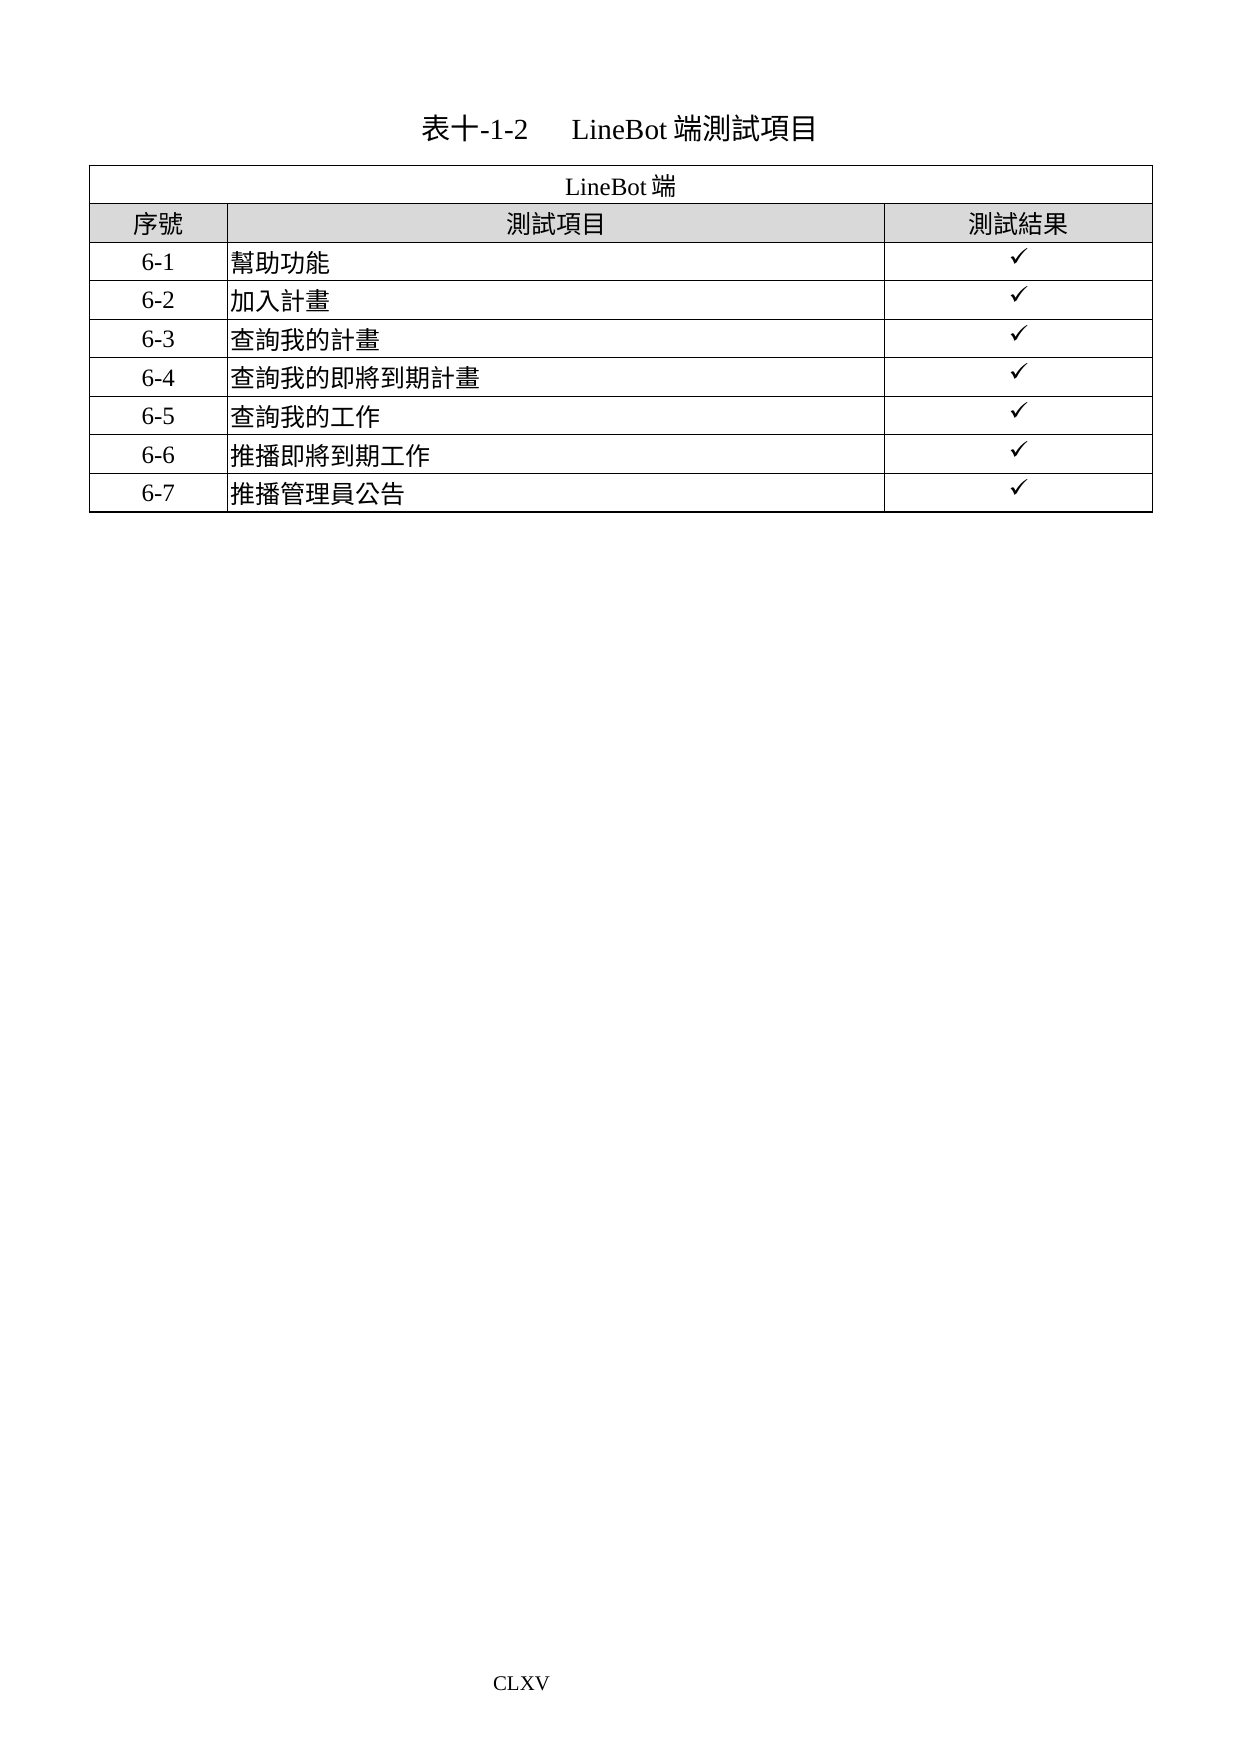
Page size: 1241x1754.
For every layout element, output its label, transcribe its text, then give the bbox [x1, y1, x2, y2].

table_cell 6-7 [90, 474, 227, 511]
table_cell 推播管理員公告 [228, 474, 884, 511]
table_cell [885, 281, 1152, 319]
table_cell 查詢我的工作 [228, 397, 884, 434]
table_cell 6-4 [90, 358, 227, 396]
table_cell 測試項目 [228, 204, 884, 242]
table_cell [885, 435, 1152, 473]
table_cell 6-1 [90, 243, 227, 280]
table_cell 幫助功能 [228, 243, 884, 280]
table_cell 推播即將到期工作 [228, 435, 884, 473]
table_cell [885, 243, 1152, 280]
table_cell 查詢我的計畫 [228, 320, 884, 357]
table_cell [885, 474, 1152, 511]
table_cell [885, 358, 1152, 396]
table_cell 6-3 [90, 320, 227, 357]
table_cell 6-5 [90, 397, 227, 434]
table_cell 加入計畫 [228, 281, 884, 319]
table_cell 測試結果 [885, 204, 1152, 242]
table_cell 6-6 [90, 435, 227, 473]
table_cell 6-2 [90, 281, 227, 319]
table_cell [885, 397, 1152, 434]
table_cell 查詢我的即將到期計畫 [228, 358, 884, 396]
table_header LineBot端 [90, 166, 1152, 203]
text LineBot端測試項目 [89, 89, 1152, 164]
table_cell [885, 320, 1152, 357]
table_cell 序號 [90, 204, 227, 242]
